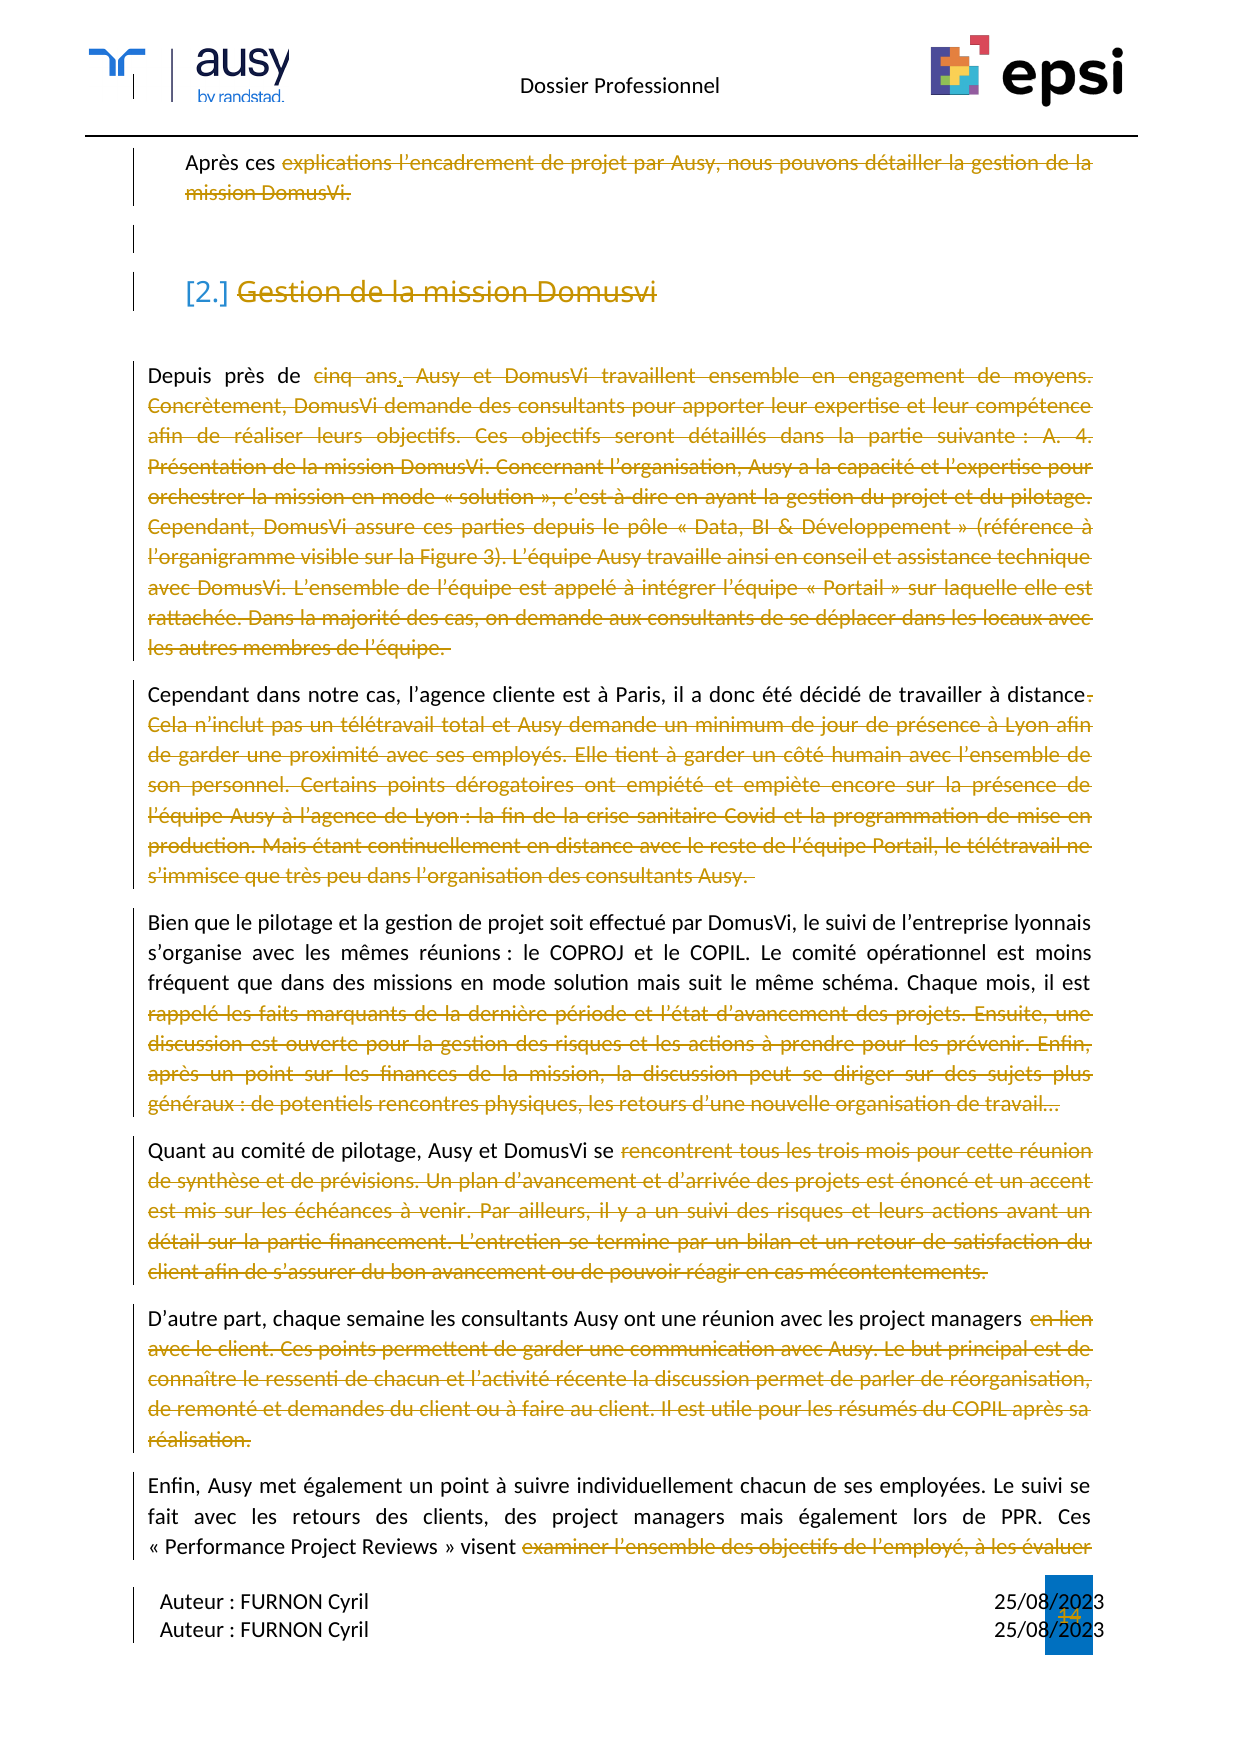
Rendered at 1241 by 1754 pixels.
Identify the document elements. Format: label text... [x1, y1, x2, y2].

text Cependant dans notre cas, l’agence cliente est à Paris, il a donc été décidé de travailler à distance. Cela n’inclut pas un télétravail total et Ausy demande un minimum de jour de présence à Lyon afin de garder une proximité avec ses employés. Elle tient à garder un côté humain avec l’ensemble de son personnel. Certains points dérogatoires ont empiété et empiète encore sur la présence de l’équipe Ausy à l’agence de Lyon : la fin de la crise sanitaire Covid et la programmation de mise en production. Mais étant continuellement en distance avec le reste de l’équipe Portail, le télétravail ne s’immisce que très peu dans l’organisation des consultants Ausy. [148, 727, 1093, 889]
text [148, 1472, 1093, 1560]
text Quant au comité de pilotage, Ausy et DomusVi se rencontrent tous les trois mois pour cette réunion de synthèse et de prévisions. Un plan d’avancement et d’arrivée des projets est énoncé et un accent est mis sur les échéances à venir. Par ailleurs, il y a un suivi des risques et leurs actions avant un détail sur la partie financement. L’entretien se termine par un bilan et un retour de satisfaction du client afin de s’assurer du bon avancement ou de pouvoir réagir en cas mécontentements. [148, 1136, 1093, 1182]
text D’autre part, chaque semaine les consultants Ausy ont une réunion avec les project managers en lien avec le client. Ces points permettent de garder une communication avec Ausy. Le but principal est de connaître le ressenti de chacun et l’activité récente la discussion permet de parler de réorganisation, de remonté et demandes du client ou à faire au client. Il est utile pour les résumés du COPIL après sa réalisation. [148, 1304, 1093, 1349]
text Après ces explications l’encadrement de projet par Ausy, nous pouvons détailler la gestion de la mission DomusVi. [185, 148, 1093, 206]
text Depuis près de cinq ans Ausy et DomusVi travaillent ensemble en engagement de moyens. Concrètement, DomusVi demande des consultants pour apporter leur expertise et leur compétence afin de réaliser leurs objectifs. Ces objectifs seront détaillés dans la partie suivante : A. 4. Présentation de la mission DomusVi. Concernant l’organisation, Ausy a la capacité et l’expertise pour orchestrer la mission en mode « solution », c’est-à-dire en ayant la gestion du projet et du pilotage. Cependant, DomusVi assure ces parties depuis le pôle « Data, BI & Développement » (référence à l’organigramme visible sur la Figure 3). L’équipe Ausy travaille ainsi en conseil et assistance technique avec DomusVi. L’ensemble de l’équipe est appelé à intégrer l’équipe « Portail » sur laquelle elle est rattachée. Dans la majorité des cas, on demande aux consultants de se déplacer dans les locaux avec les autres membres de l’équipe. [148, 469, 1093, 528]
text Bien que le pilotage et la gestion de projet soit effectué par DomusVi, le suivi de l’entreprise lyonnais s’organise avec les mêmes réunions : le COPROJ et le COPIL. Le comité opérationnel est moins fréquent que dans des missions en mode solution mais suit le même schéma. Chaque mois, il est rappelé les faits marquants de la dernière période et l’état d’avancement des projets. Ensuite, une discussion est ouverte pour la gestion des risques et les actions à prendre pour les prévenir. Enfin, après un point sur les finances de la mission, la discussion peut diriger sur des sujets plus généraux : de potentiels rencontres physiques, les retours d’une nouvelle organisation de travail… [148, 908, 1093, 1014]
text Quant au comité de pilotage, Ausy et DomusVi se rencontrent tous les trois mois pour cette réunion de synthèse et de prévisions. Un plan d’avancement et d’arrivée des projets est énoncé et un accent est mis sur les échéances à venir. Par ailleurs, il y a un suivi des risques et leurs actions avant un détail sur la partie financement. L’entretien se termine par un bilan et un retour de satisfaction du client afin de s’assurer du bon avancement ou de pouvoir réagir en cas mécontentements. [148, 1183, 1093, 1285]
subtitle Gestion de la mission Domusvi [185, 272, 1093, 311]
text D’autre part, chaque semaine les consultants Ausy ont une réunion avec les project managers en lien avec le client. Ces points permettent de garder une communication avec Ausy. Le but principal est de connaître le ressenti de chacun et l’activité récente la discussion permet de parler de réorganisation, de remonté et demandes du client ou à faire au client. Il est utile pour les résumés du COPIL après sa réalisation. [148, 1351, 1093, 1453]
picture [88, 48, 289, 102]
text Bien que le pilotage et la gestion de projet soit effectué par DomusVi, le suivi de l’entreprise lyonnais s’organise avec les mêmes réunions : le COPROJ et le COPIL. Le comité opérationnel est moins fréquent que dans des missions en mode solution mais suit le même schéma. Chaque mois, il est rappelé les faits marquants de la dernière période et l’état d’avancement des projets. Ensuite, une discussion est ouverte pour la gestion des risques et les actions à prendre pour les prévenir. Enfin, après un point sur les finances de la mission, la discussion peut diriger sur des sujets plus généraux : de potentiels rencontres physiques, les retours d’une nouvelle organisation de travail… [148, 1016, 1093, 1074]
text Depuis près de cinq ans Ausy et DomusVi travaillent ensemble en engagement de moyens. Concrètement, DomusVi demande des consultants pour apporter leur expertise et leur compétence afin de réaliser leurs objectifs. Ces objectifs seront détaillés dans la partie suivante : A. 4. Présentation de la mission DomusVi. Concernant l’organisation, Ausy a la capacité et l’expertise pour orchestrer la mission en mode « solution », c’est-à-dire en ayant la gestion du projet et du pilotage. Cependant, DomusVi assure ces parties depuis le pôle « Data, BI & Développement » (référence à l’organigramme visible sur la Figure 3). L’équipe Ausy travaille ainsi en conseil et assistance technique avec DomusVi. L’ensemble de l’équipe est appelé à intégrer l’équipe « Portail » sur laquelle elle est rattachée. Dans la majorité des cas, on demande aux consultants de se déplacer dans les locaux avec les autres membres de l’équipe. [148, 529, 1093, 588]
text Cependant dans notre cas, l’agence cliente est à Paris, il a donc été décidé de travailler à distance. Cela n’inclut pas un télétravail total et Ausy demande un minimum de jour de présence à Lyon afin de garder une proximité avec ses employés. Elle tient à garder un côté humain avec l’ensemble de son personnel. Certains points dérogatoires ont empiété et empiète encore sur la présence de l’équipe Ausy à l’agence de Lyon : la fin de la crise sanitaire Covid et la programmation de mise en production. Mais étant continuellement en distance avec le reste de l’équipe Portail, le télétravail ne s’immisce que très peu dans l’organisation des consultants Ausy. [148, 680, 1093, 726]
